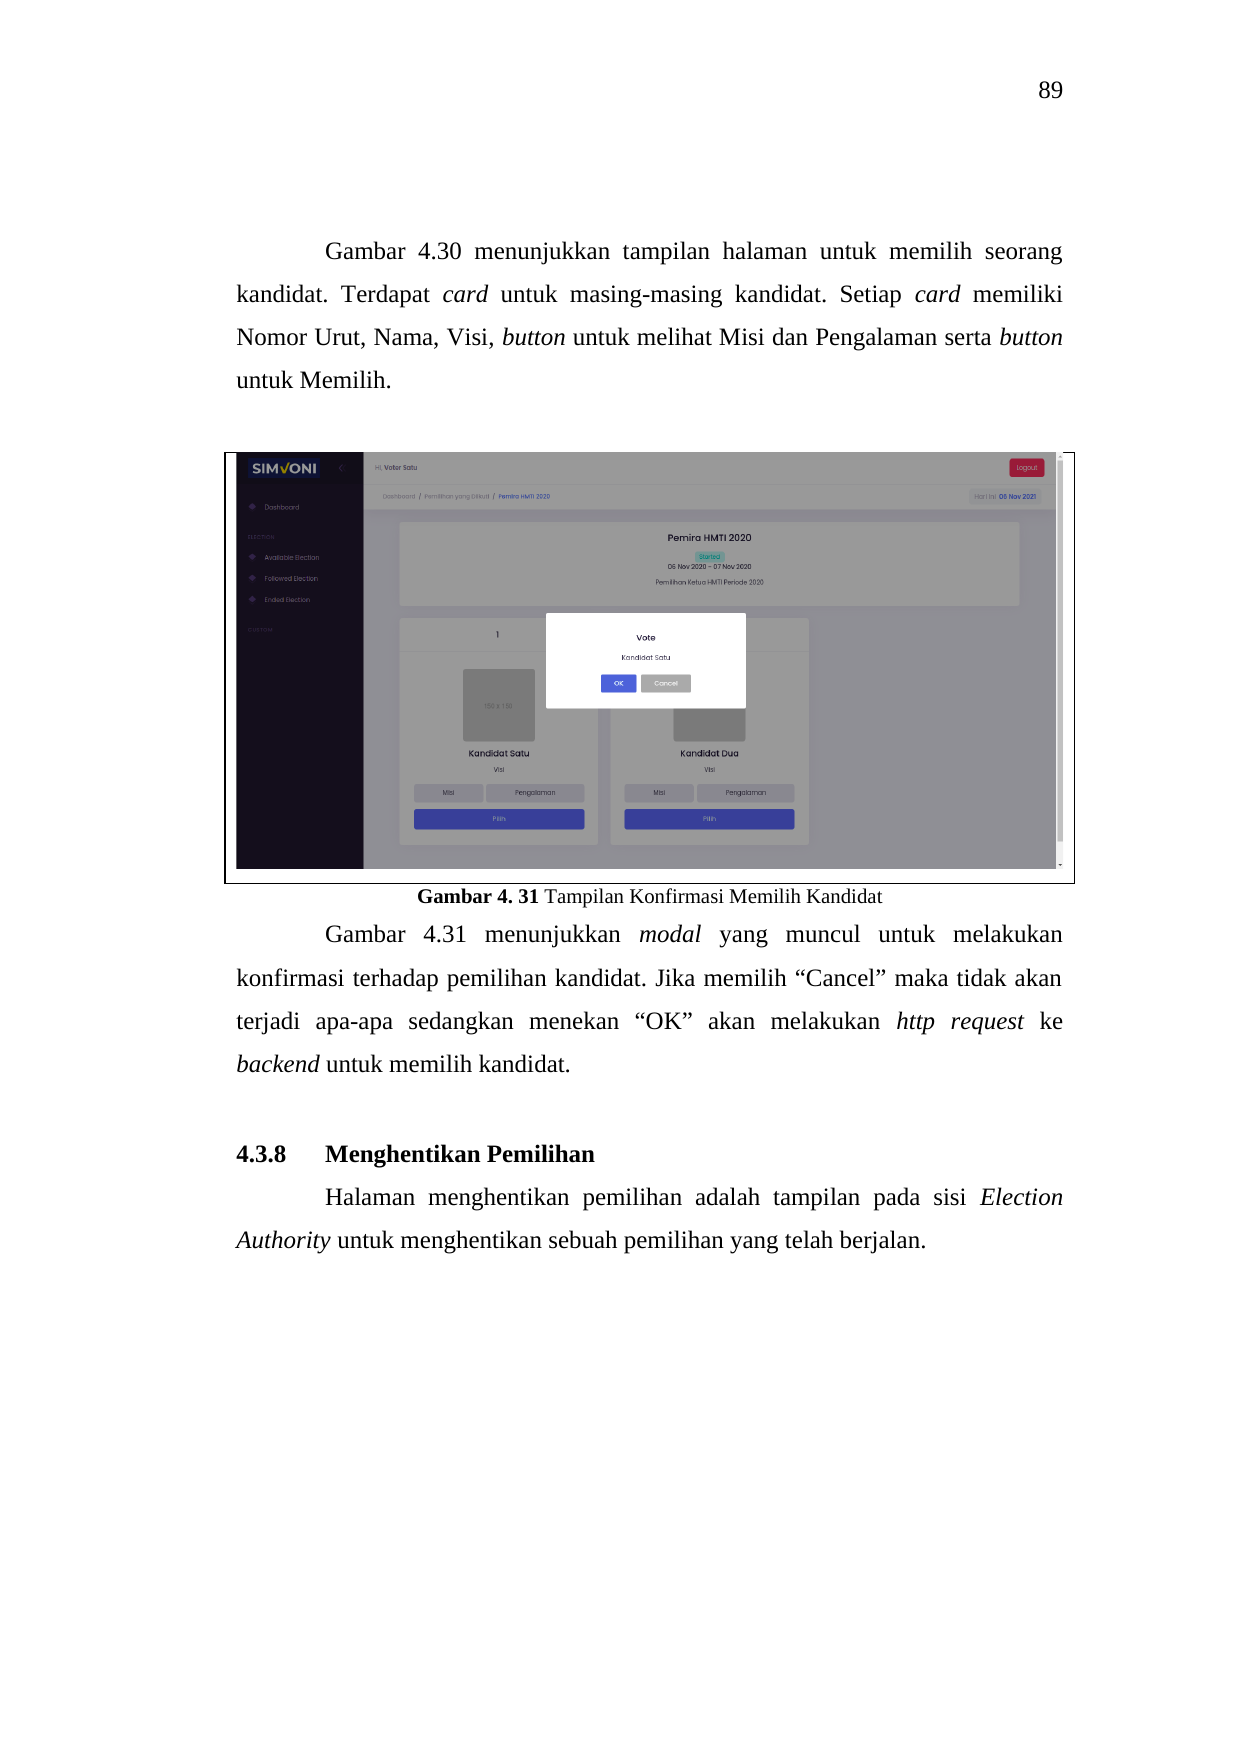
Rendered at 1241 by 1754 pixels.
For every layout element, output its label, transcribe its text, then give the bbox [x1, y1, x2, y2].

text Gambar 4.31 menunjukkan modal yang muncul untuk melakukan konfirmasi terhadap pemilihan kandidat. Jika memilih “Cancel” maka tidak akan terjadi apa-apa sedangkan menekan “OK” akan melakukan http request ke backend untuk memilih kandidat. [236, 919, 1063, 1078]
subtitle Menghentikan Pemilihan [236, 1139, 1063, 1168]
picture [236, 452, 1064, 869]
text Halaman menghentikan pemilihan adalah tampilan pada sisi Election Authority untuk menghentikan sebuah pemilihan yang telah berjalan. [236, 1182, 1063, 1254]
text Gambar 4. 31 Tampilan Konfirmasi Memilih Kandidat [236, 884, 1063, 908]
table_header [226, 453, 1074, 882]
text Gambar 4.30 menunjukkan tampilan halaman untuk memilih seorang kandidat. Terdapat card untuk masing-masing kandidat. Setiap card memiliki Nomor Urut, Nama, Visi, button untuk melihat Misi dan Pengalaman serta button untuk Memilih. [236, 236, 1063, 394]
